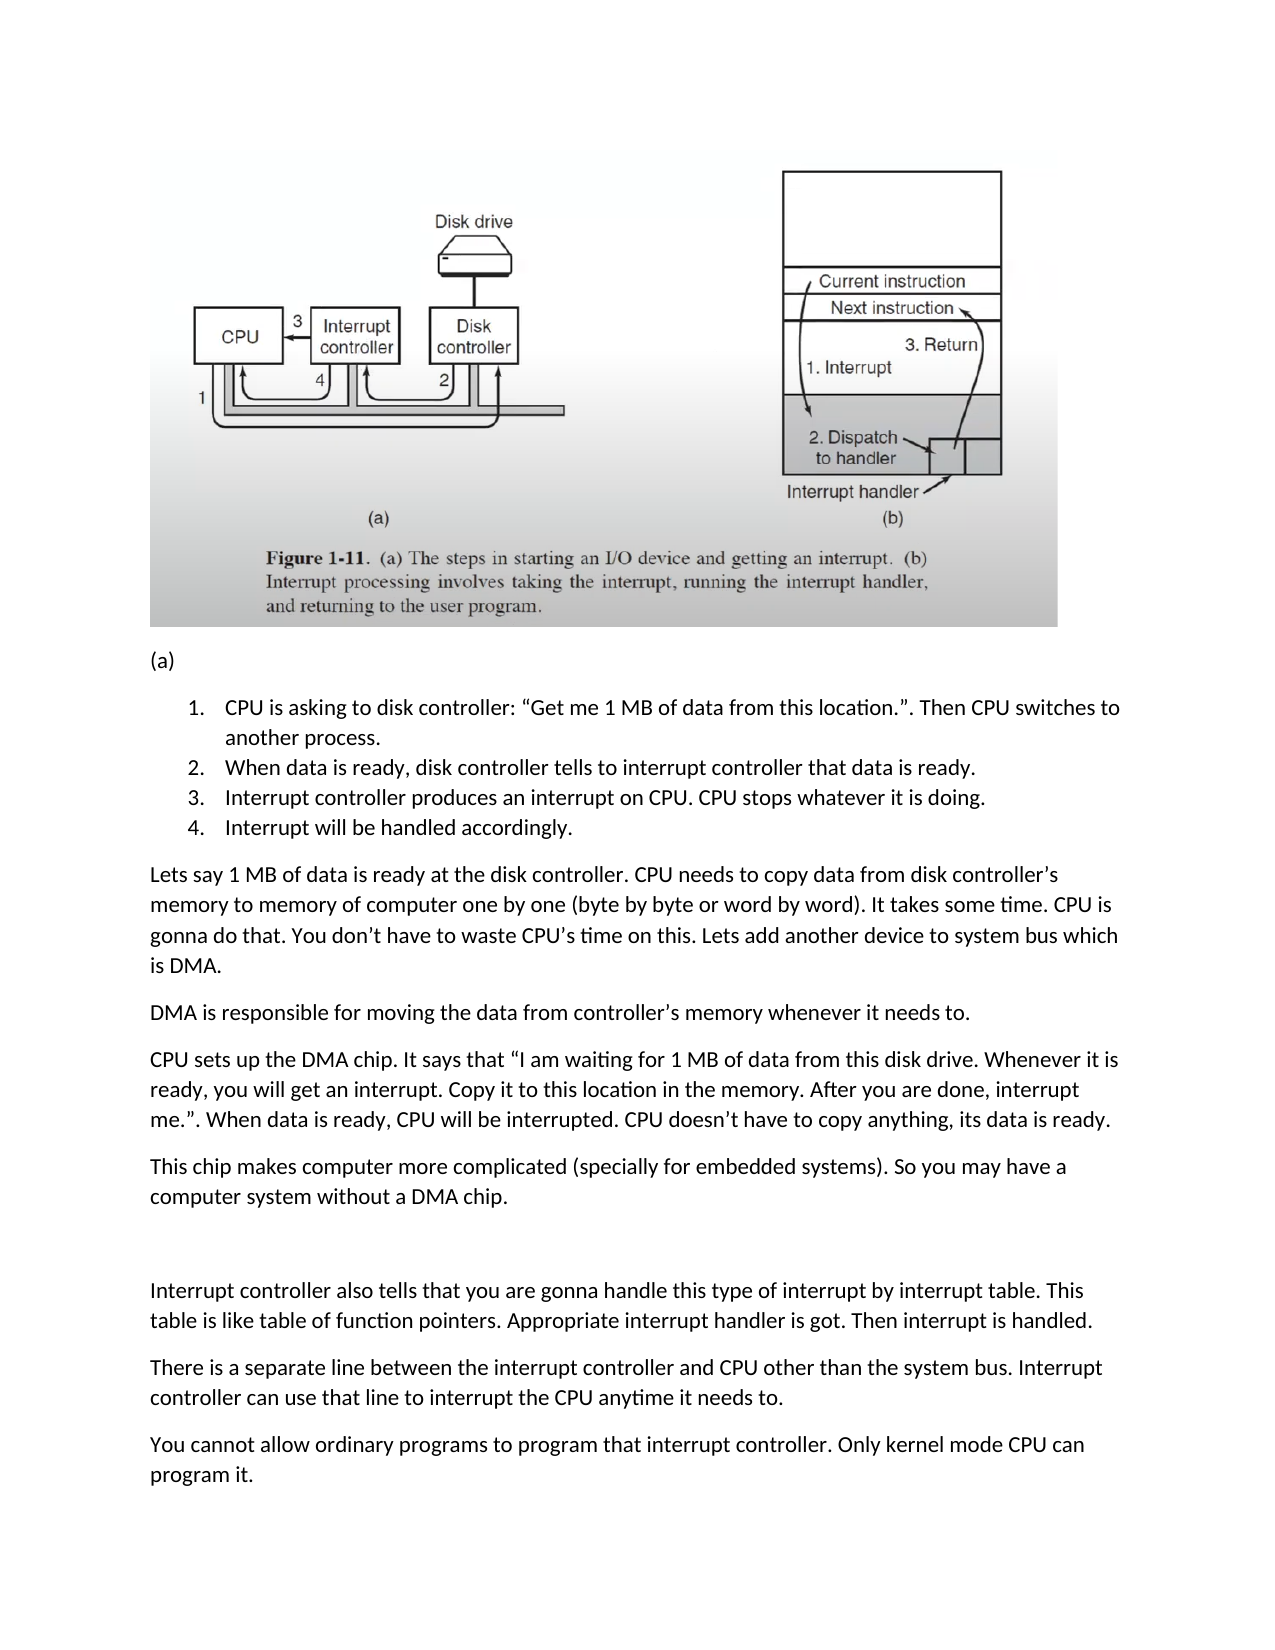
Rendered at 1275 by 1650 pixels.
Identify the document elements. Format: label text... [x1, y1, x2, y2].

list Interrupt controller produces an interrupt on CPU. CPU stops whatever it is doing. [187, 783, 1125, 811]
text You cannot allow ordinary programs to program that interrupt controller. Only kernel mode CPU can program it. [150, 1430, 1125, 1488]
list Interrupt will be handled accordingly. [187, 813, 1125, 841]
picture [150, 150, 1058, 627]
text Lets say 1 MB of data is ready at the disk controller. CPU needs to copy data from disk controller’s memory to memory of computer one by one (byte by byte or word by word). It takes some time. CPU is gonna do that. You don’t have to waste CPU’s time on this. Lets add another device to system bus which is DMA. [150, 860, 1125, 979]
list When data is ready, disk controller tells to interrupt controller that data is ready. [187, 753, 1125, 781]
text This chip makes computer more complicated (specially for embedded systems). So you may have a computer system without a DMA chip. [150, 1152, 1125, 1210]
text There is a separate line between the interrupt controller and CPU other than the system bus. Interrupt controller can use that line to interrupt the CPU anytime it needs to. [150, 1353, 1125, 1411]
text CPU sets up the DMA chip. It says that “I am waiting for 1 MB of data from this disk drive. Whenever it is ready, you will get an interrupt. Copy it to this location in the memory. After you are done, interrupt me.”. When data is ready, CPU will be interrupted. CPU doesn’t have to copy anything, its data is ready. [150, 1045, 1125, 1133]
text Interrupt controller also tells that you are gonna handle this type of interrupt by interrupt table. This table is like table of function pointers. Appropriate interrupt handler is got. Then interrupt is handled. [150, 1276, 1125, 1334]
list CPU is asking to disk controller: “Get me 1 MB of data from this location.”. Then CPU switches to another process. [187, 693, 1125, 751]
text DMA is responsible for moving the data from controller’s memory whenever it needs to. [150, 998, 1125, 1026]
text (a) [150, 646, 1125, 674]
